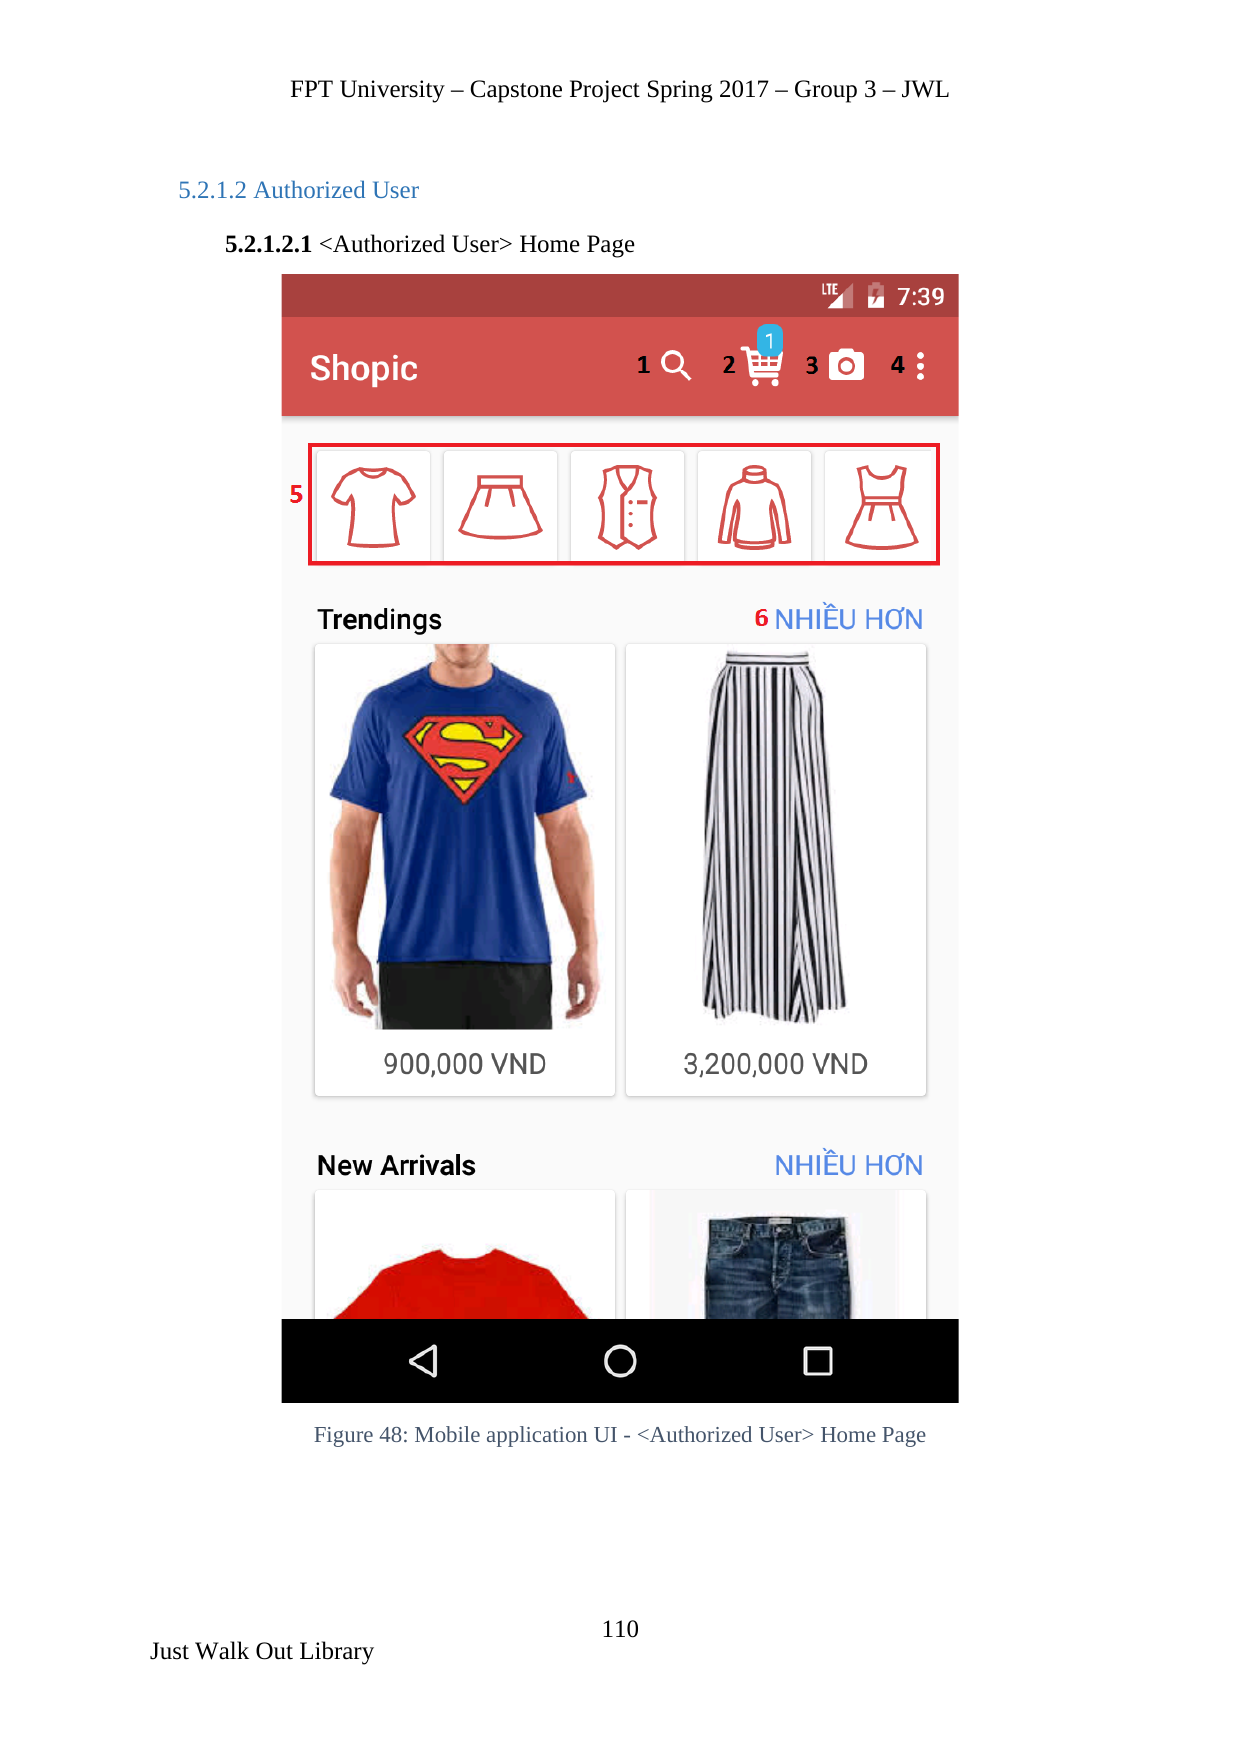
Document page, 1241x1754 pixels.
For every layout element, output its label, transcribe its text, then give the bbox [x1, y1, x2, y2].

subtitle Authorized User [178, 175, 1090, 204]
picture [281, 274, 959, 1403]
text Figure 48: Mobile application UI - <Authorized User> Home Page [150, 1421, 1090, 1447]
subtitle <Authorized User> Home Page [225, 229, 1090, 257]
